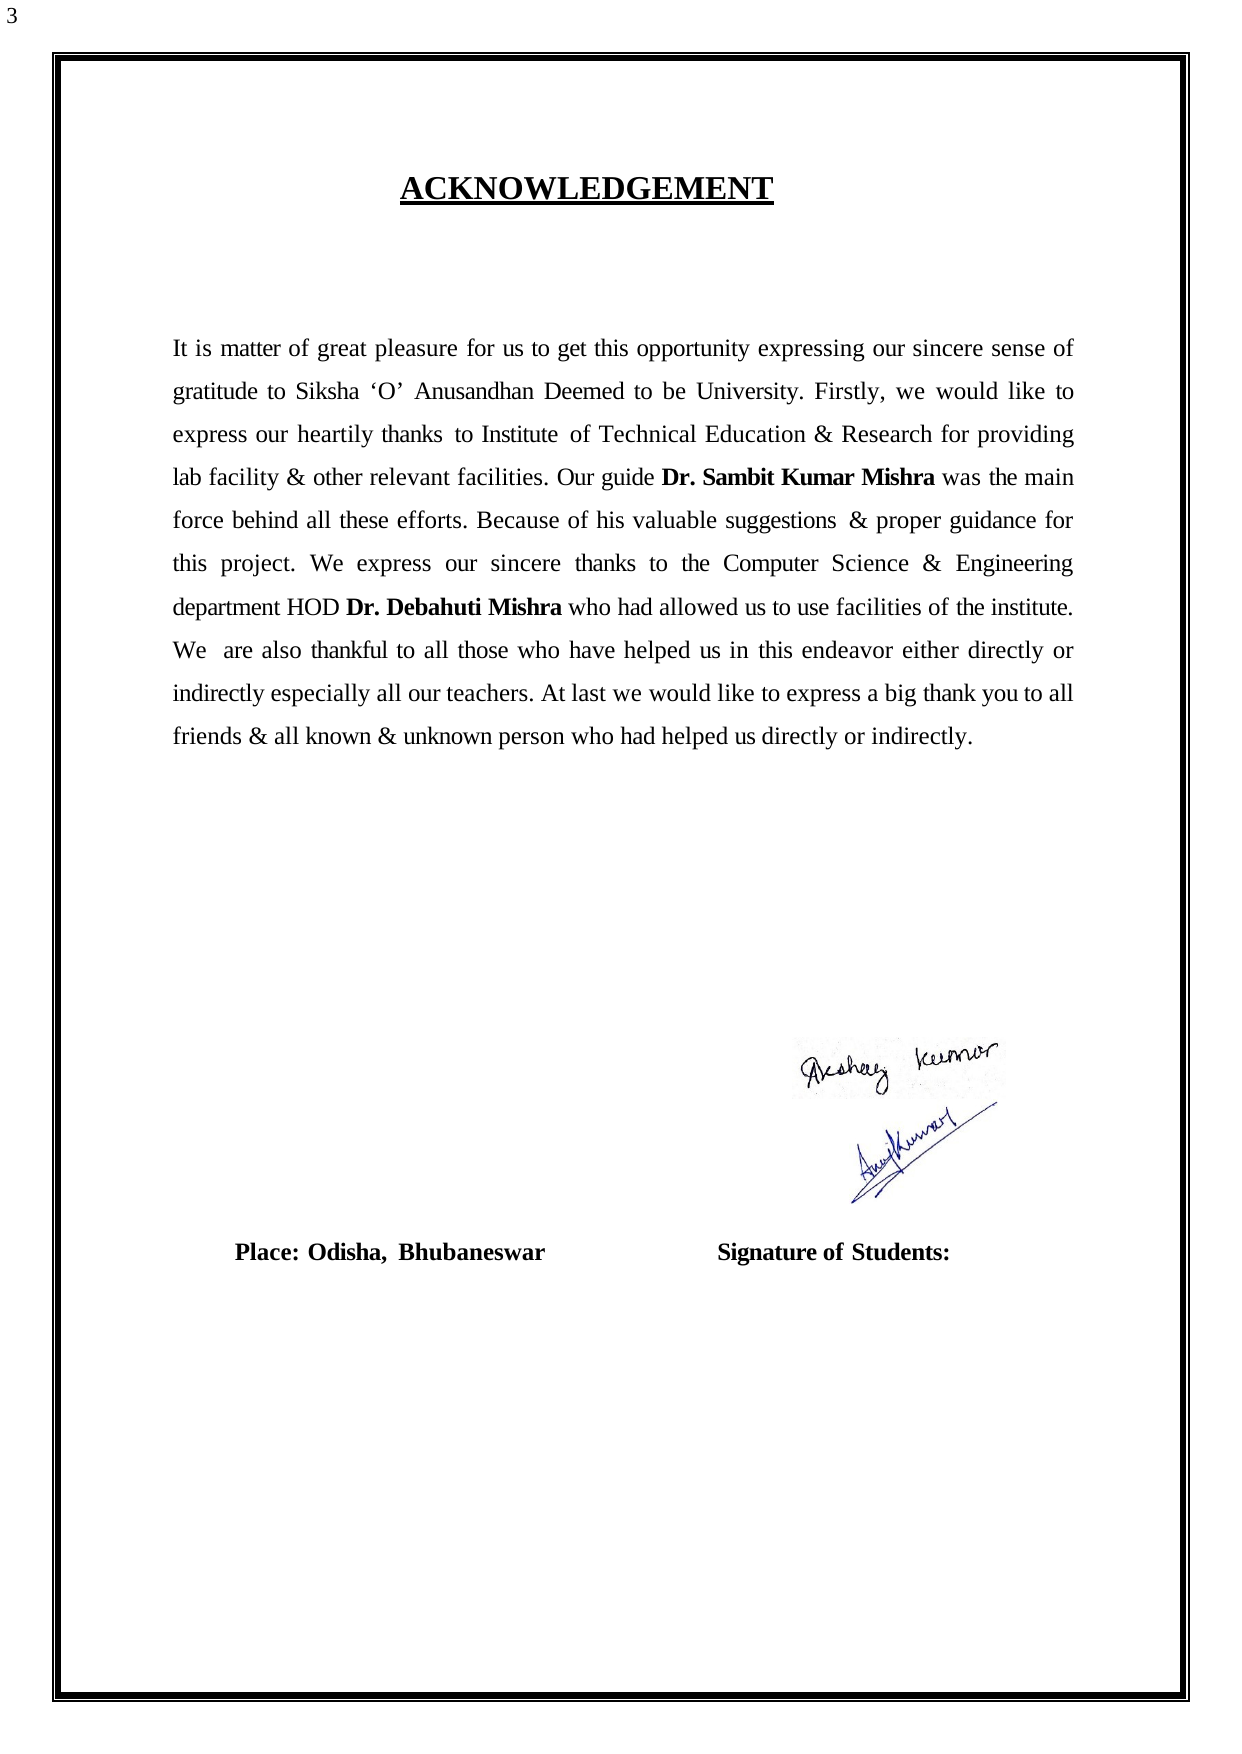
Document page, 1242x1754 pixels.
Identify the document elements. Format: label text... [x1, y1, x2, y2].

subtitle Place: Odisha, Bhubaneswar Signature of Students: [69, 1237, 1116, 1266]
text ACKNOWLEDGEMENT [238, 168, 935, 207]
picture [792, 1037, 1006, 1204]
text It is matter of great pleasure for us to get this opportunity expressing our sincere sense of gratitude to Siksha ‘O’ Anusandhan Deemed to be University. Firstly, we would like to express our heartily thanks to Institute of Technical Education & Research for providing lab facility & other relevant facilities. Our guide Dr. Sambit Kumar Mishra was the main force behind all these efforts. Because of his valuable suggestions & proper guidance for this project. We express our sincere thanks to the Computer Science & Engineering department HOD Dr. Debahuti Mishra who had allowed us to use facilities of the institute. We are also thankful to all those who have helped us in this endeavor either directly or indirectly especially all our teachers. At last we would like to express a big thank you to all friends & all known & unknown person who had helped us directly or indirectly. [172, 333, 1074, 750]
